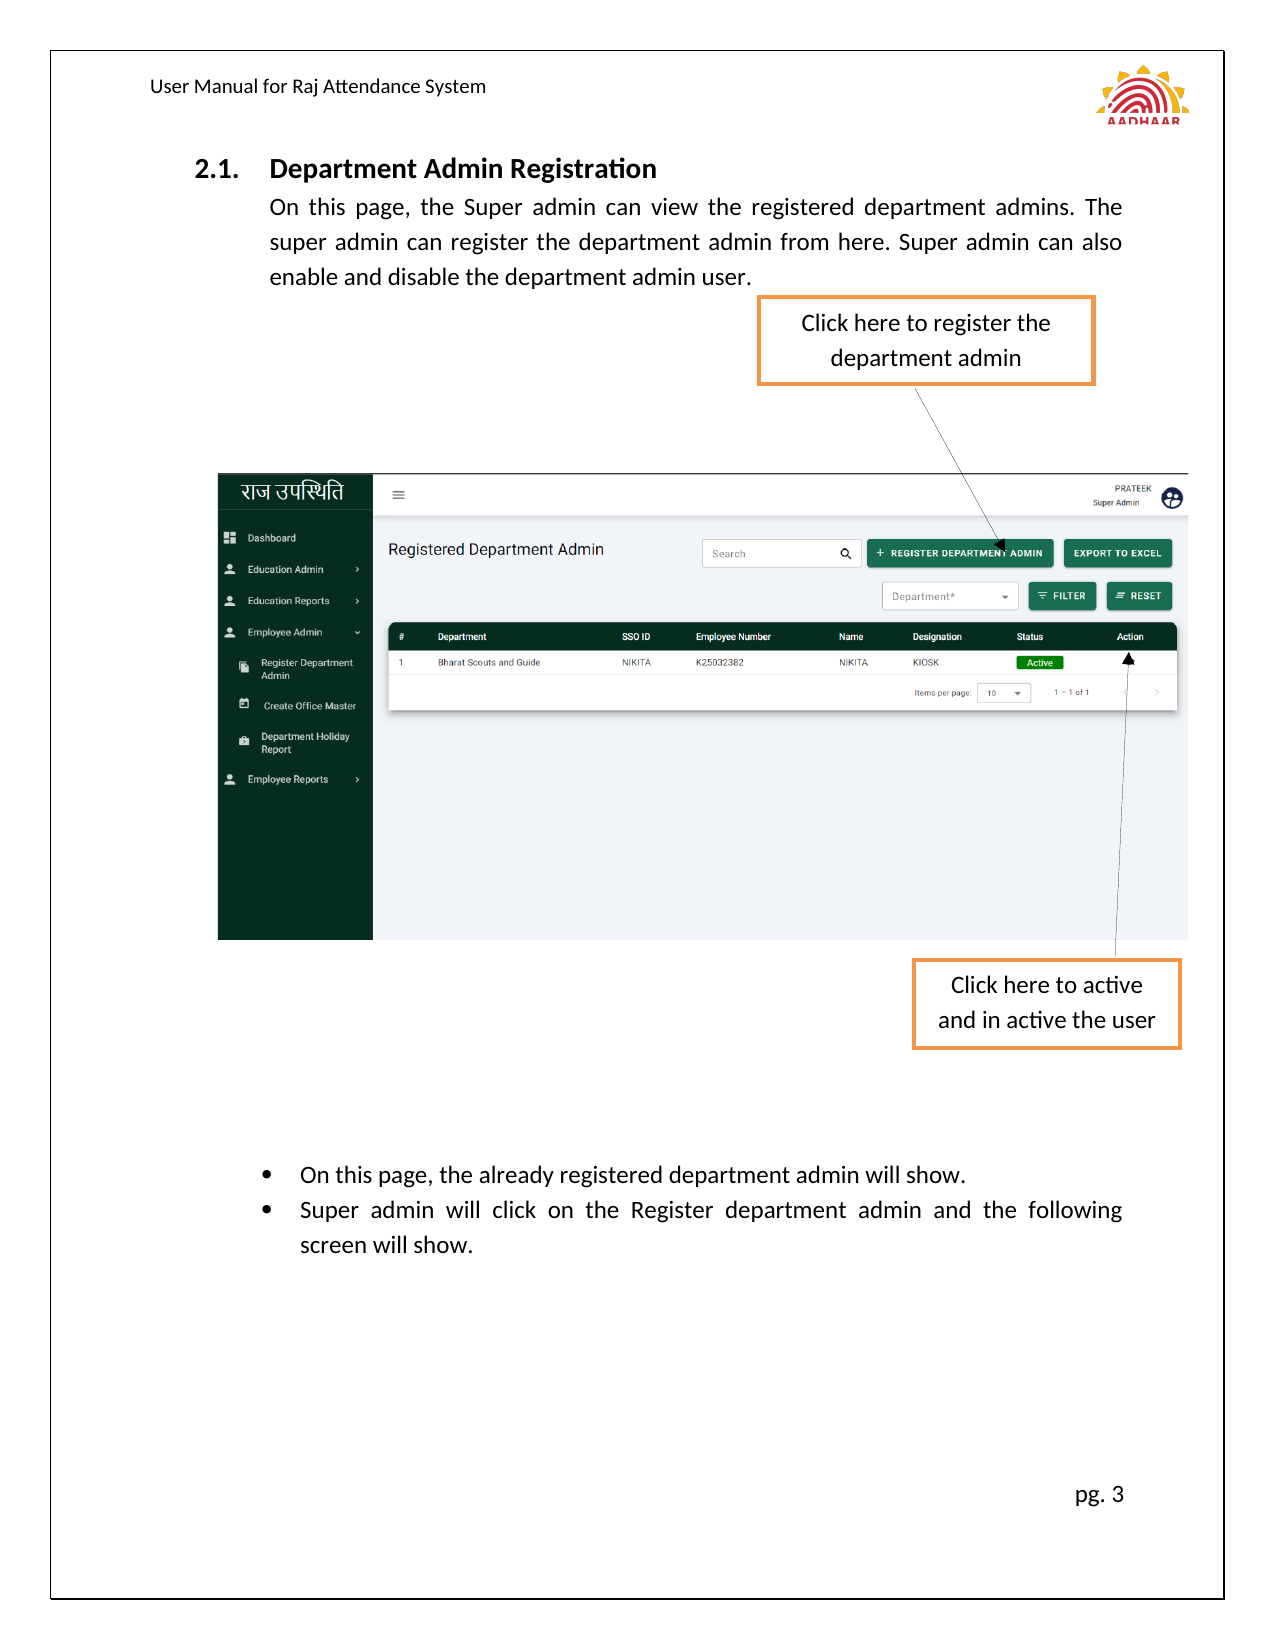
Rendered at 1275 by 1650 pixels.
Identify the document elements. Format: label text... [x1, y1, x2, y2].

picture [1095, 65, 1189, 125]
list On this page, the already registered department admin will show. [262, 1159, 1124, 1189]
text On this page, the Super admin can view the registered department admins. The super admin can register the department admin from here. Super admin can also enable and disable the department admin user. [269, 191, 1124, 291]
picture [216, 473, 1188, 939]
list Super admin will click on the Register department admin and the following screen will show. [262, 1194, 1124, 1259]
subtitle Department Admin Registration [194, 150, 1124, 186]
